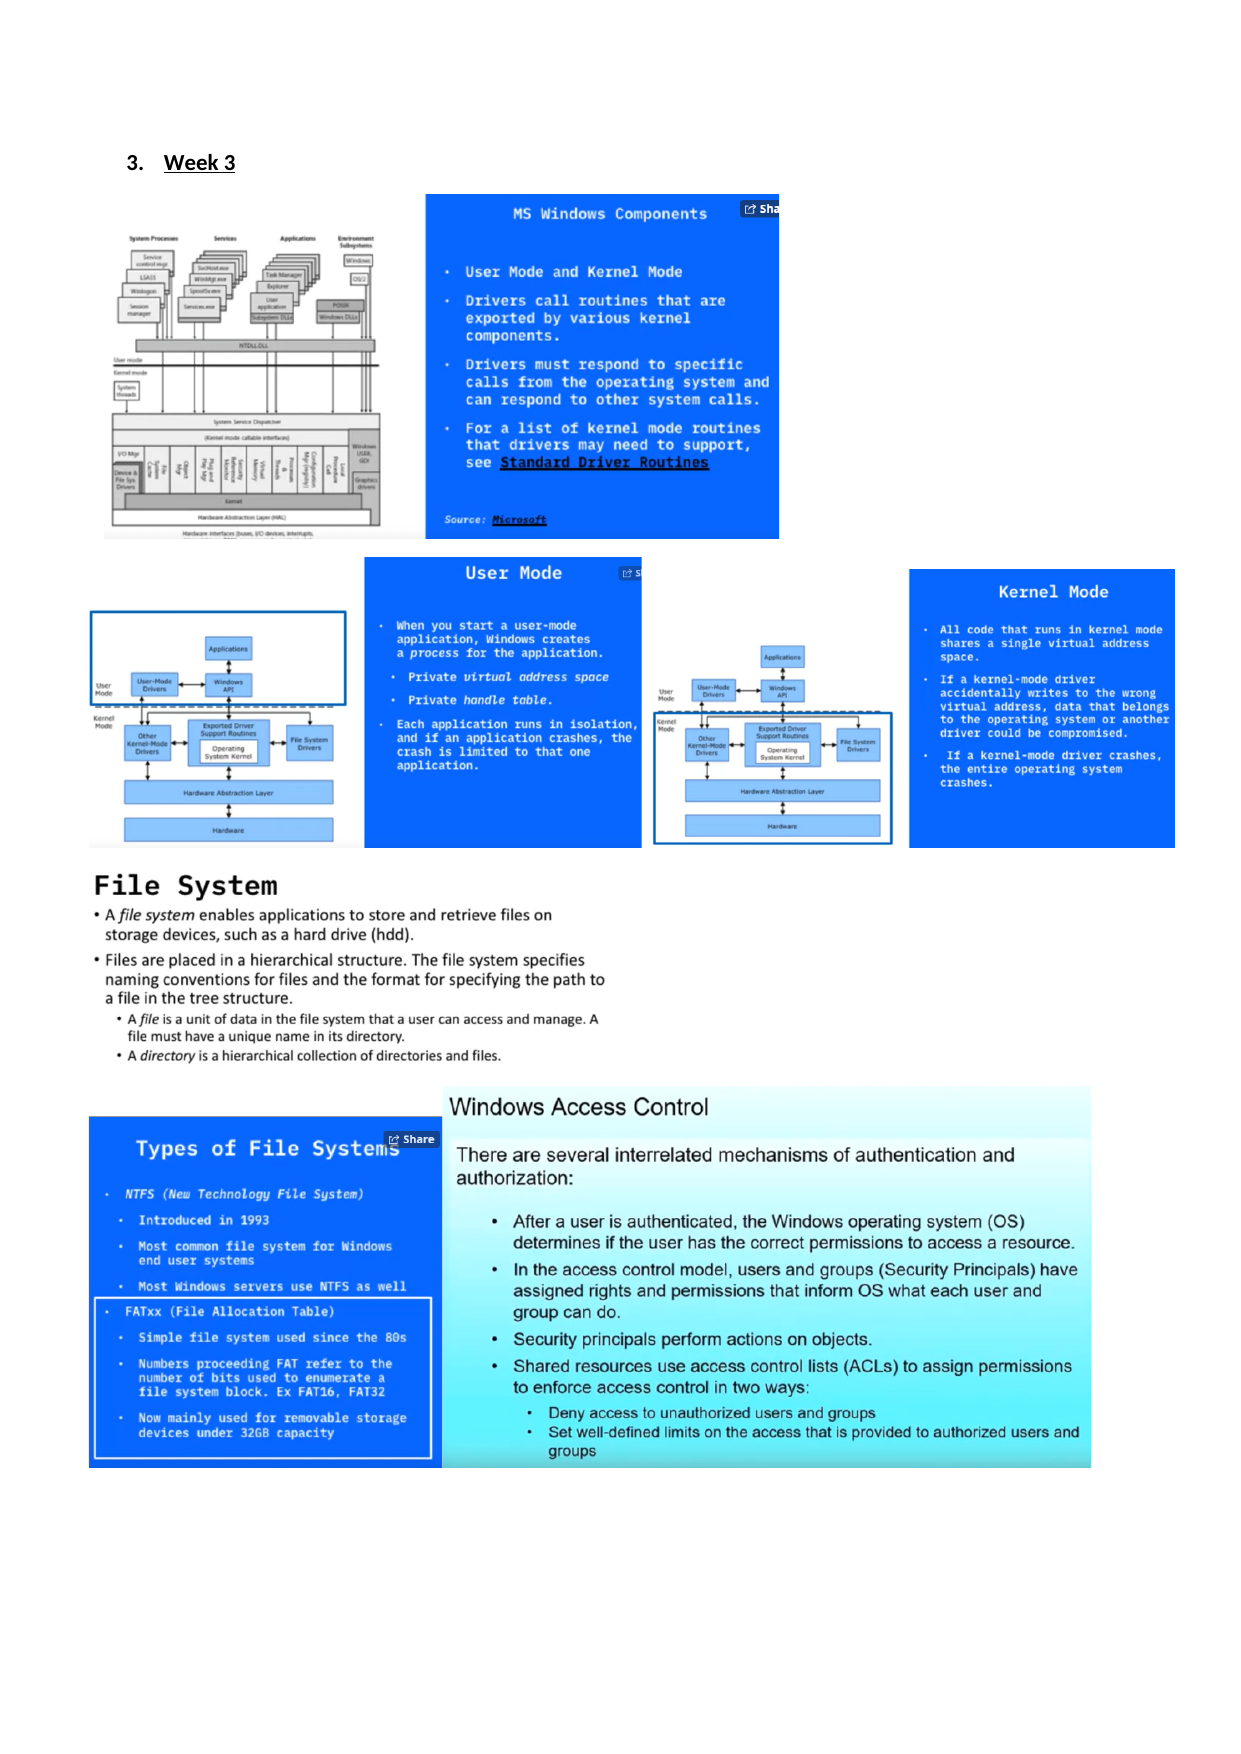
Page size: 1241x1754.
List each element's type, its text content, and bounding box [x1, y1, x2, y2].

picture [88, 1086, 1091, 1468]
picture [88, 866, 607, 1068]
picture [104, 194, 780, 539]
picture [88, 557, 642, 848]
list Week 3 [126, 148, 1167, 176]
picture [646, 569, 1175, 848]
